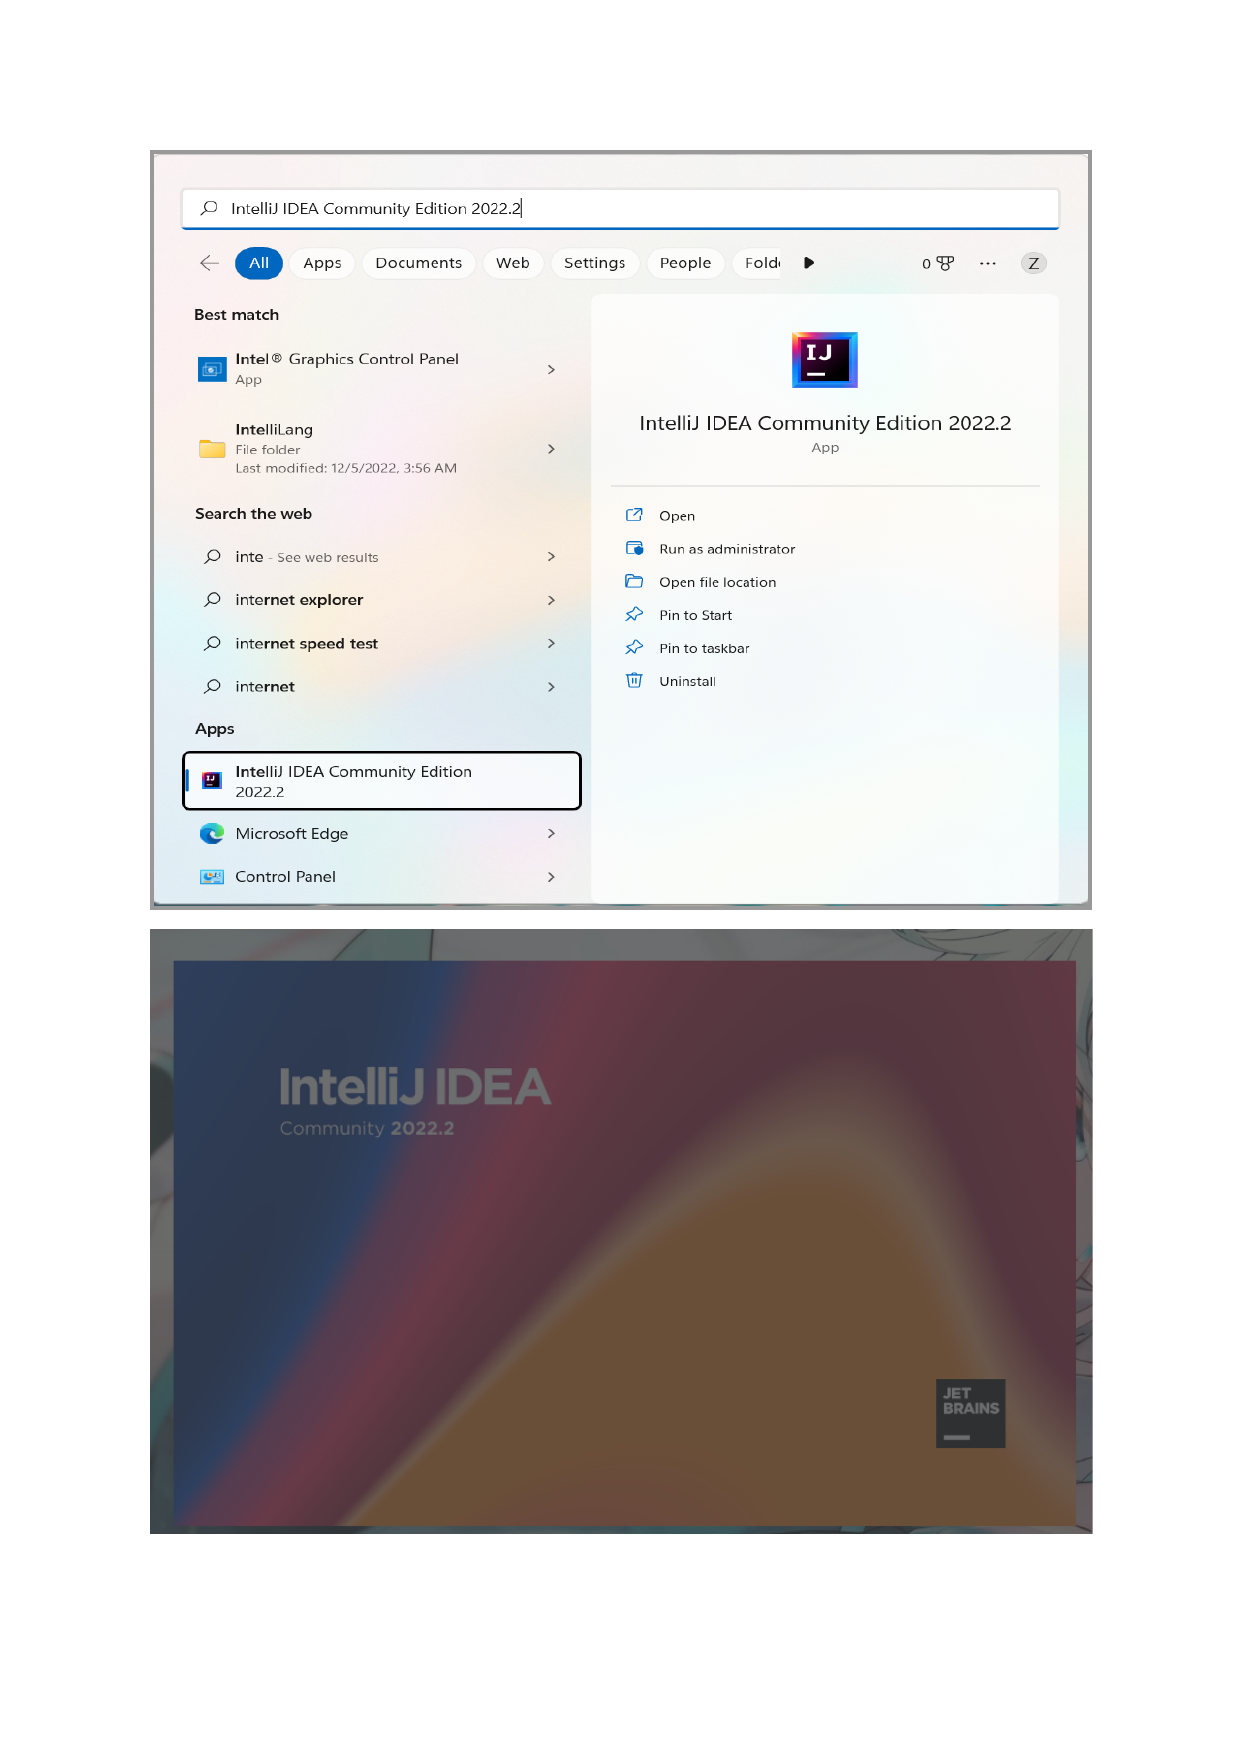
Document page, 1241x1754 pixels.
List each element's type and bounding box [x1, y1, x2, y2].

picture [150, 929, 1093, 1534]
picture [154, 154, 1088, 906]
